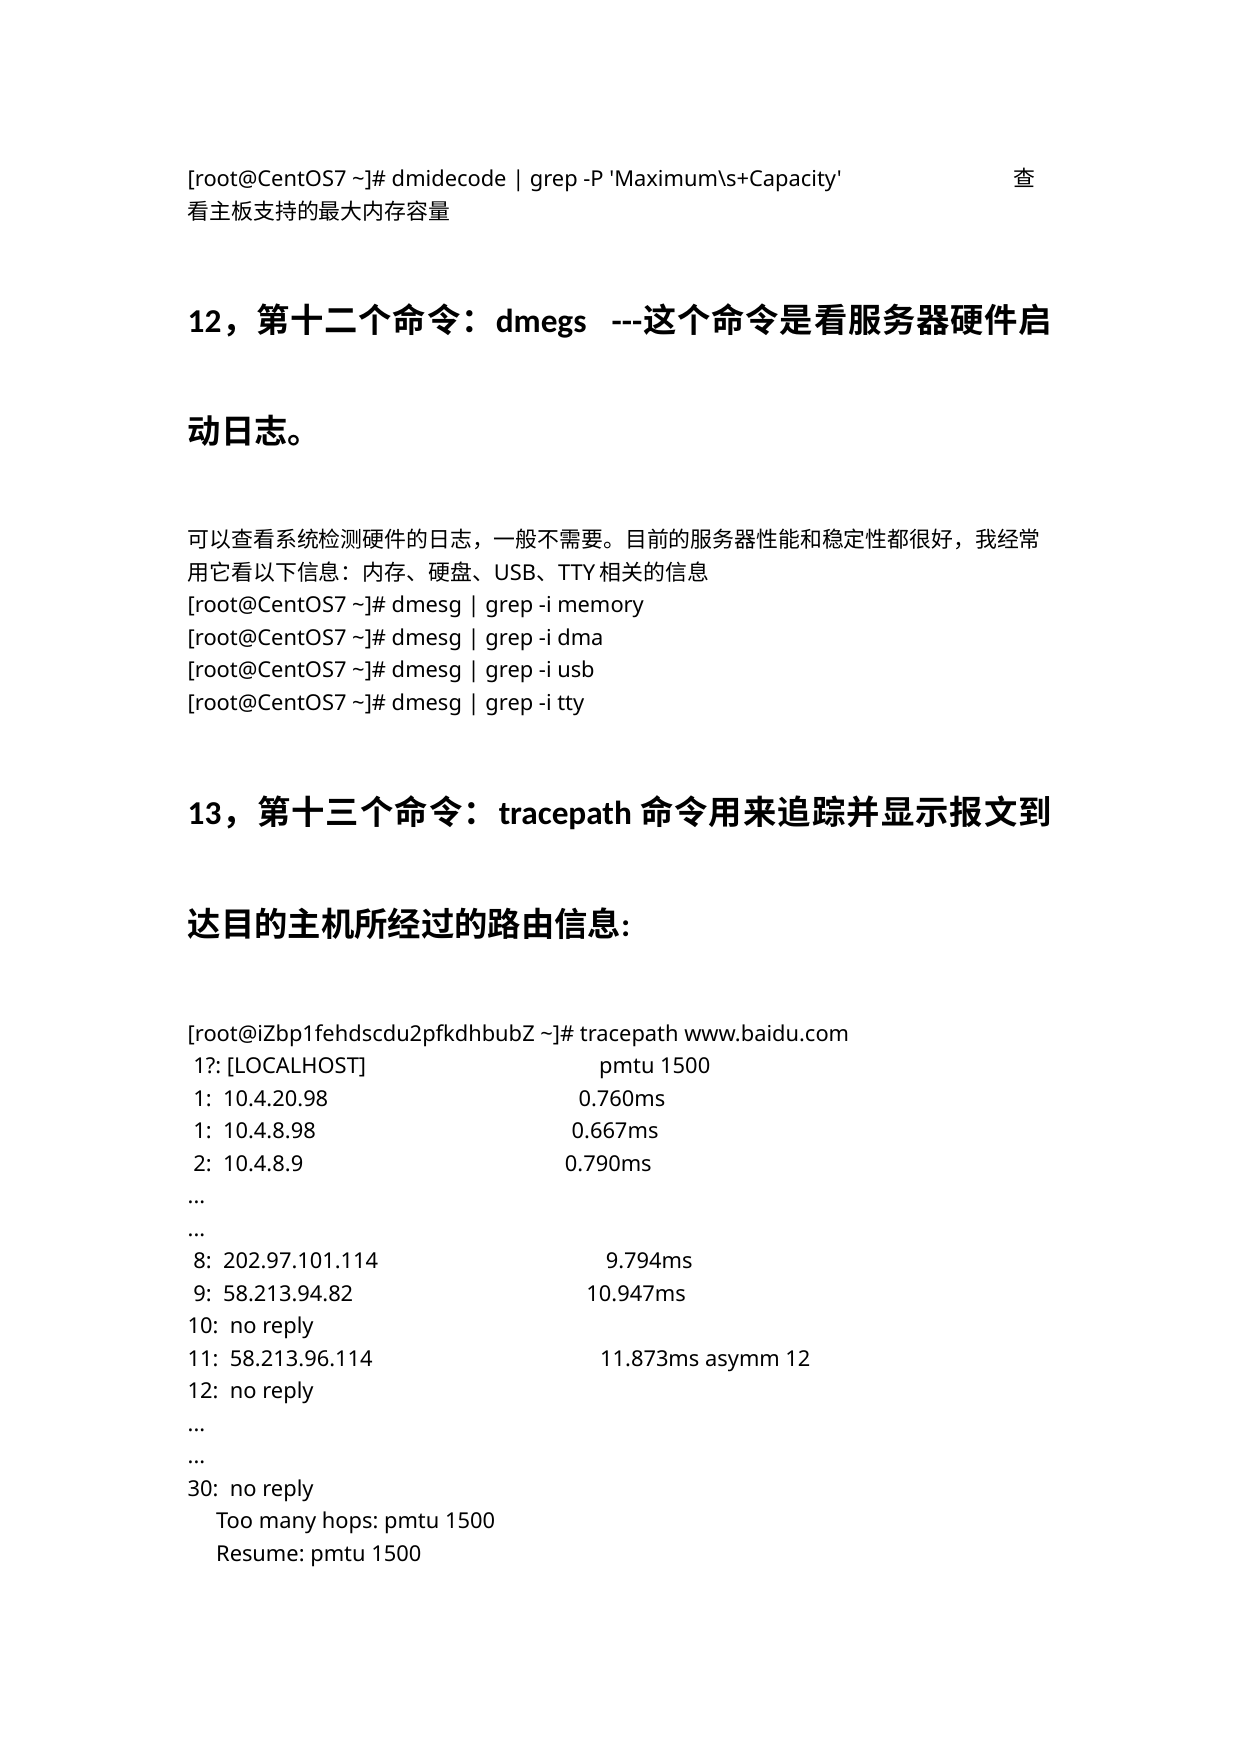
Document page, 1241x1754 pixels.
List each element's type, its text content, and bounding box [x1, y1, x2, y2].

subtitle 12，第十二个命令：dmegs ---这个命令是看服务器硬件启动日志。 [187, 287, 1053, 463]
text 11: 58.213.96.114 11.873ms asymm 12 [187, 1341, 1053, 1374]
text 1: 10.4.8.98 0.667ms [187, 1114, 1053, 1146]
subtitle 13，第十三个命令：tracepath命令用来追踪并显示报文到达目的主机所经过的路由信息: [187, 778, 1053, 954]
text Too many hops: pmtu 1500 [187, 1504, 1053, 1536]
text 可以查看系统检测硬件的日志，一般不需要。目前的服务器性能和稳定性都很好，我经常用它看以下信息：内存、硬盘、USB、TTY相关的信息 [187, 523, 1053, 588]
text 8: 202.97.101.114 9.794ms [187, 1244, 1053, 1276]
text Resume: pmtu 1500 [187, 1536, 1053, 1569]
text ... [187, 1211, 1053, 1244]
text 9: 58.213.94.82 10.947ms [187, 1276, 1053, 1309]
text [root@CentOS7 ~]# dmesg | grep -i usb [187, 653, 1053, 686]
text [root@CentOS7 ~]# dmidecode | grep -P 'Maximum\s+Capacity' 查看主板支持的最大内存容量 [187, 162, 1053, 227]
text [root@CentOS7 ~]# dmesg | grep -i dma [187, 621, 1053, 653]
text 10: no reply [187, 1309, 1053, 1341]
text 1?: [LOCALHOST] pmtu 1500 [187, 1049, 1053, 1081]
text ... [187, 1439, 1053, 1471]
text 1: 10.4.20.98 0.760ms [187, 1081, 1053, 1114]
text [root@CentOS7 ~]# dmesg | grep -i tty [187, 686, 1053, 718]
text 2: 10.4.8.9 0.790ms [187, 1146, 1053, 1179]
text [root@iZbp1fehdscdu2pfkdhbubZ ~]# tracepath www.baidu.com [187, 1016, 1053, 1049]
text 30: no reply [187, 1471, 1053, 1504]
text ... [187, 1179, 1053, 1211]
text 12: no reply [187, 1374, 1053, 1406]
text [root@CentOS7 ~]# dmesg | grep -i memory [187, 588, 1053, 621]
text ... [187, 1406, 1053, 1439]
